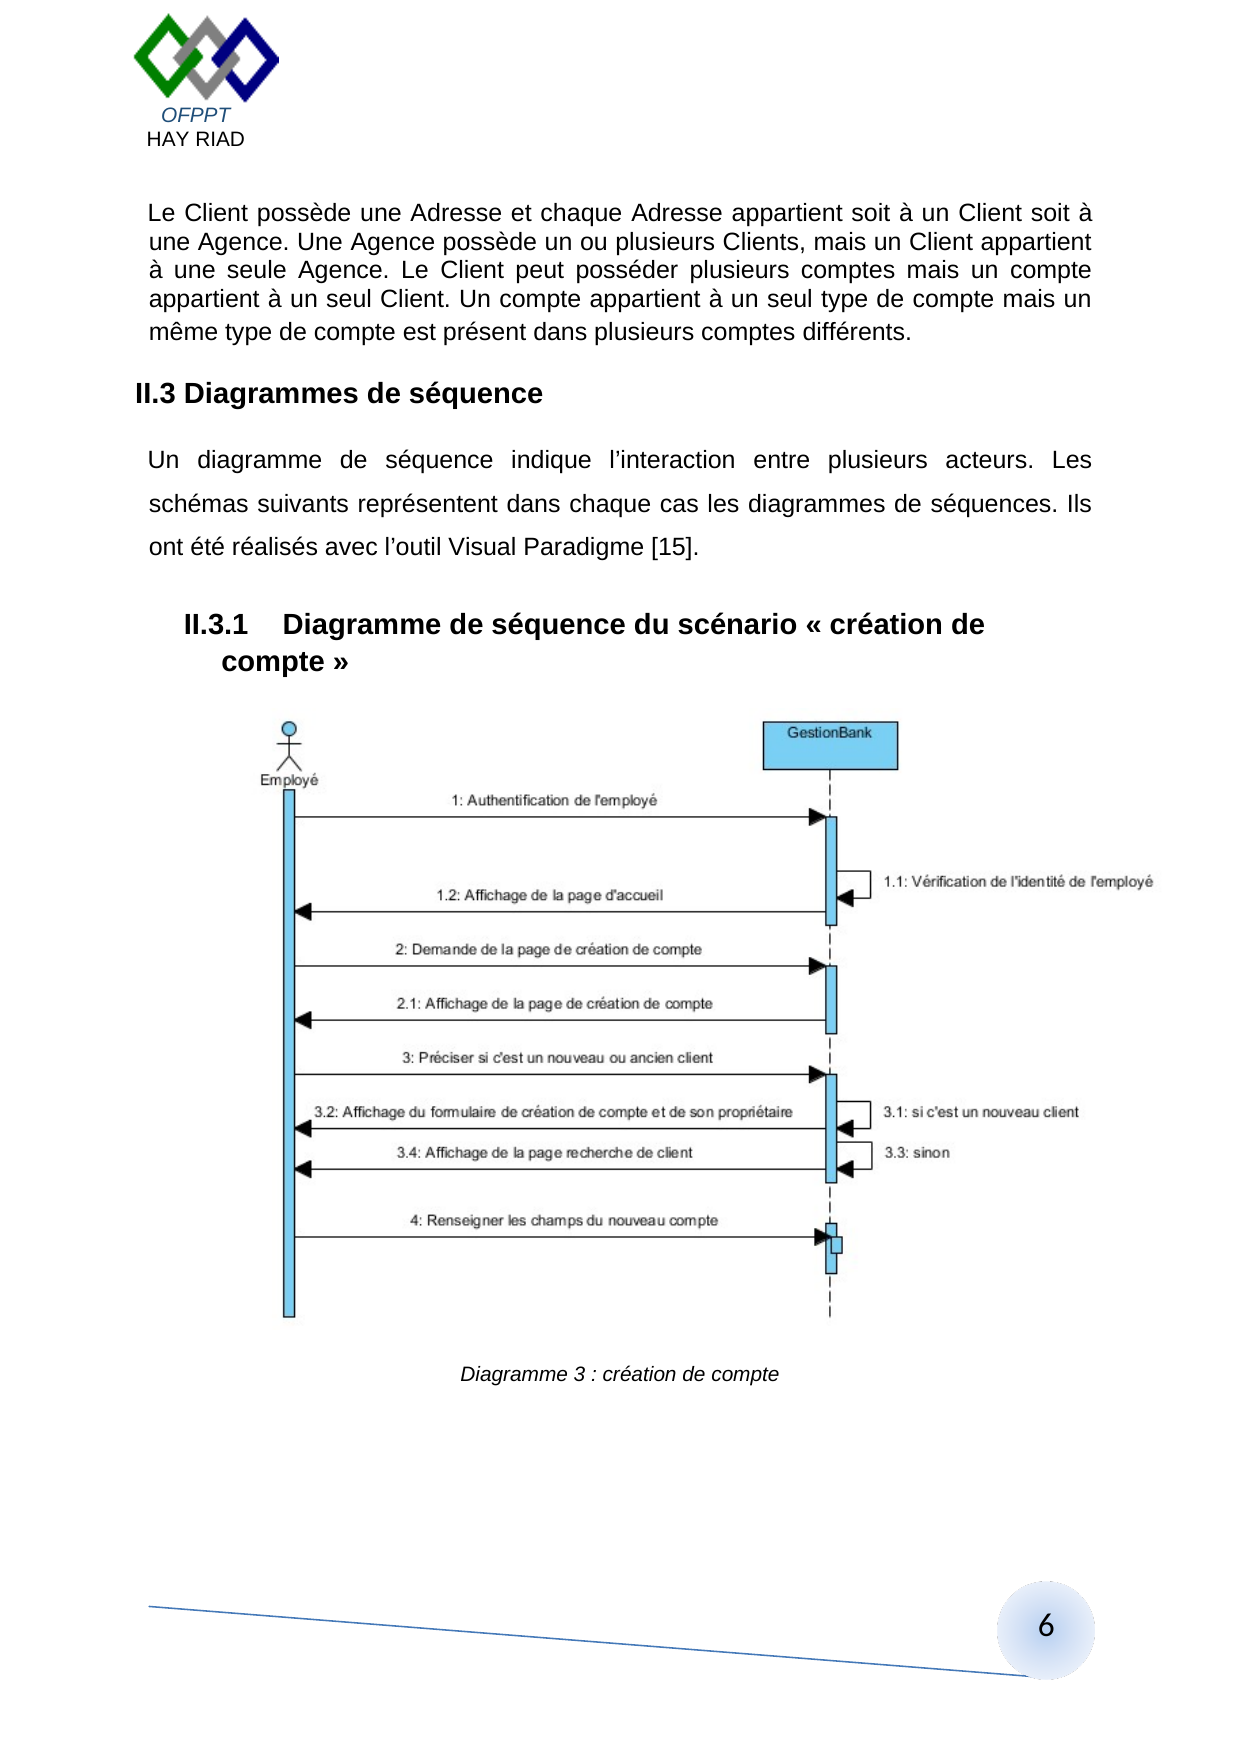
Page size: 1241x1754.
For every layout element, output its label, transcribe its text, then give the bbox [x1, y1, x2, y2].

text Un diagramme de séquence indique l’interaction entre plusieurs acteurs. Les schémas suivants représentent dans chaque cas les diagrammes de séquences. Ils ont été réalisés avec l’outil Visual Paradigme [15]. [147, 445, 1094, 561]
picture [229, 708, 1175, 1330]
subtitle II.3 Diagrammes de séquence [135, 377, 1174, 410]
picture [996, 1580, 1095, 1680]
text Diagramme 3 : création de compte [142, 1362, 1097, 1386]
picture [131, 8, 279, 111]
text Le Client possède une Adresse et chaque Adresse appartient soit à un Client soit à une Agence. Une Agence possède un ou plusieurs Clients, mais un Client appartient à une seule Agence. Le Client peut posséder plusieurs comptes mais un compte appartient à un seul Client. Un compte appartient à un seul type de compte mais un même type de compte est présent dans plusieurs comptes différents. [147, 198, 1094, 347]
subtitle II.3.1 Diagramme de séquence du scénario « création de compte » [183, 607, 1089, 678]
